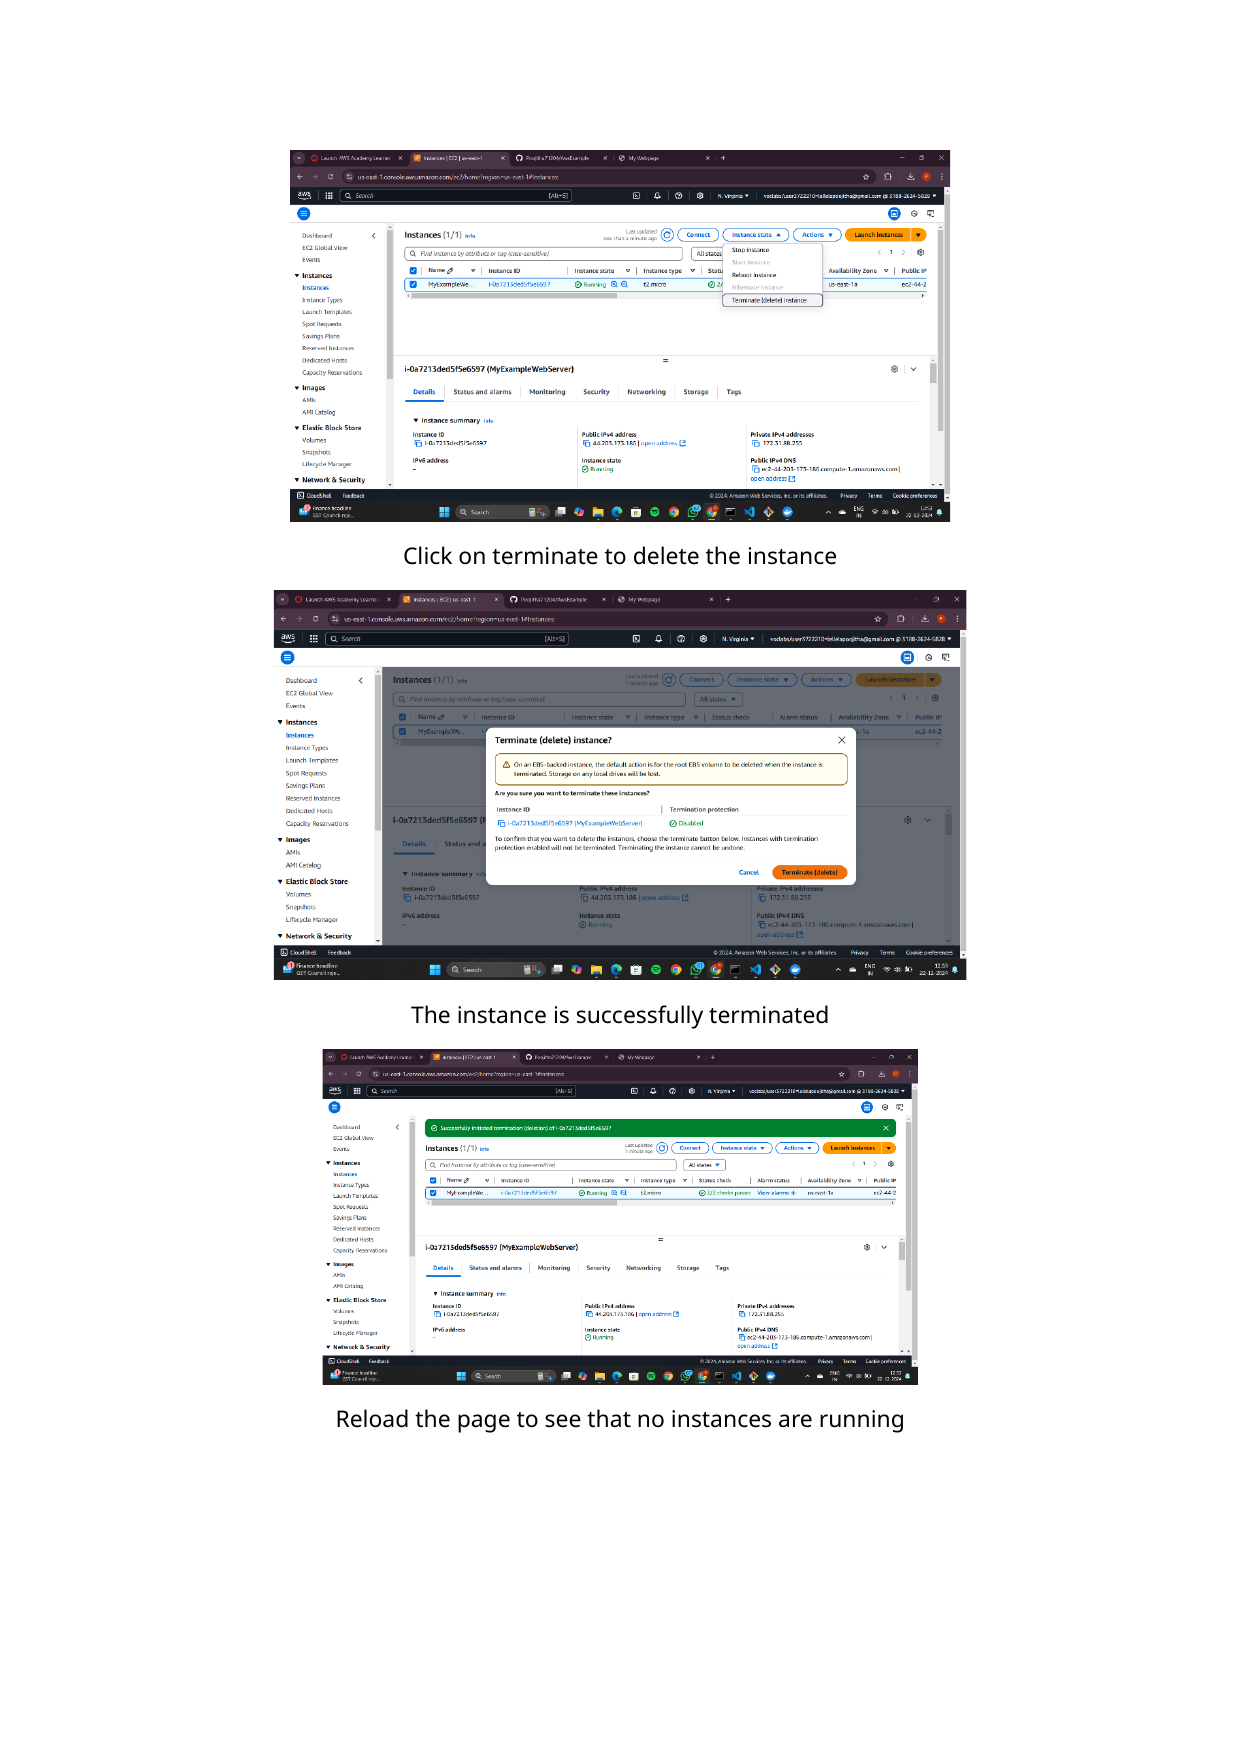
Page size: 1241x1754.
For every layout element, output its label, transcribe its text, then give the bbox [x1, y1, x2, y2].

text Reload the page to see that no instances are running [150, 1403, 1090, 1434]
text Click on terminate to delete the instance [150, 540, 1090, 571]
text The instance is successfully terminated [150, 999, 1090, 1030]
picture [290, 150, 951, 522]
picture [273, 590, 967, 980]
picture [322, 1049, 918, 1385]
